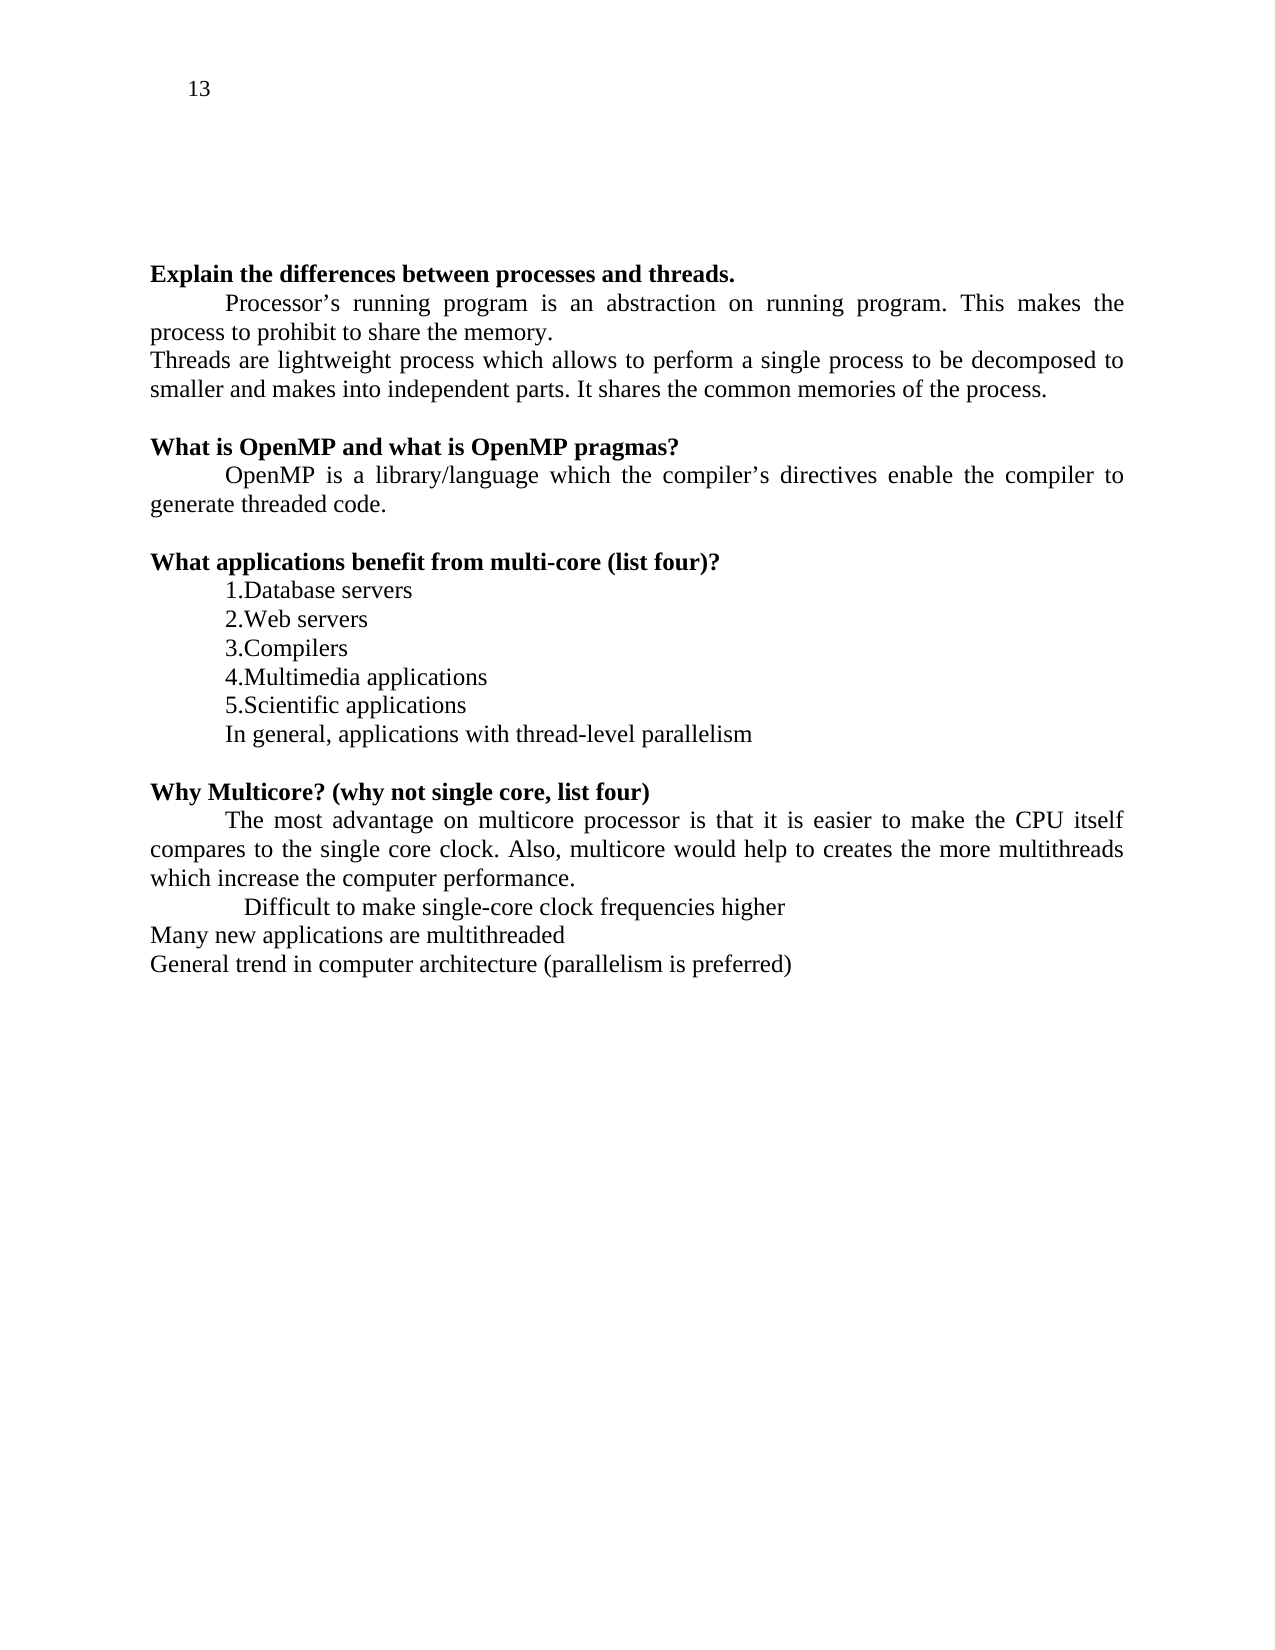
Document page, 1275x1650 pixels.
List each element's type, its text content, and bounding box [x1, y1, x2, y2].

text Why Multicore? (why not single core, list four) [150, 777, 1125, 805]
text Many new applications are multithreaded [150, 920, 1125, 949]
text What applications benefit from multi-core (list four)? [150, 547, 1125, 575]
text 3.Compilers [225, 633, 1125, 662]
text In general, applications with thread-level parallelism [225, 719, 1125, 748]
text What is OpenMP and what is OpenMP pragmas? [150, 432, 1125, 460]
text The most advantage on multicore processor is that it is easier to make the CPU itself compares to the single core clock. Also, multicore would help to creates the more multithreads which increase the computer performance. [150, 805, 1125, 892]
text Difficult to make single-core clock frequencies higher [150, 892, 1125, 920]
text General trend in computer architecture (parallelism is preferred) [150, 949, 1125, 978]
text 2.Web servers [225, 604, 1125, 633]
text Explain the differences between processes and threads. [150, 259, 1125, 288]
text 1.Database servers [225, 575, 1125, 604]
text 5.Scientific applications [225, 690, 1125, 719]
text Threads are lightweight process which allows to perform a single process to be decomposed to smaller and makes into independent parts. It shares the common memories of the process. [150, 345, 1125, 403]
text OpenMP is a library/language which the compiler’s directives enable the compiler to generate threaded code. [150, 460, 1125, 518]
text 4.Multimedia applications [225, 662, 1125, 690]
text Processor’s running program is an abstraction on running program. This makes the process to prohibit to share the memory. [150, 288, 1125, 345]
